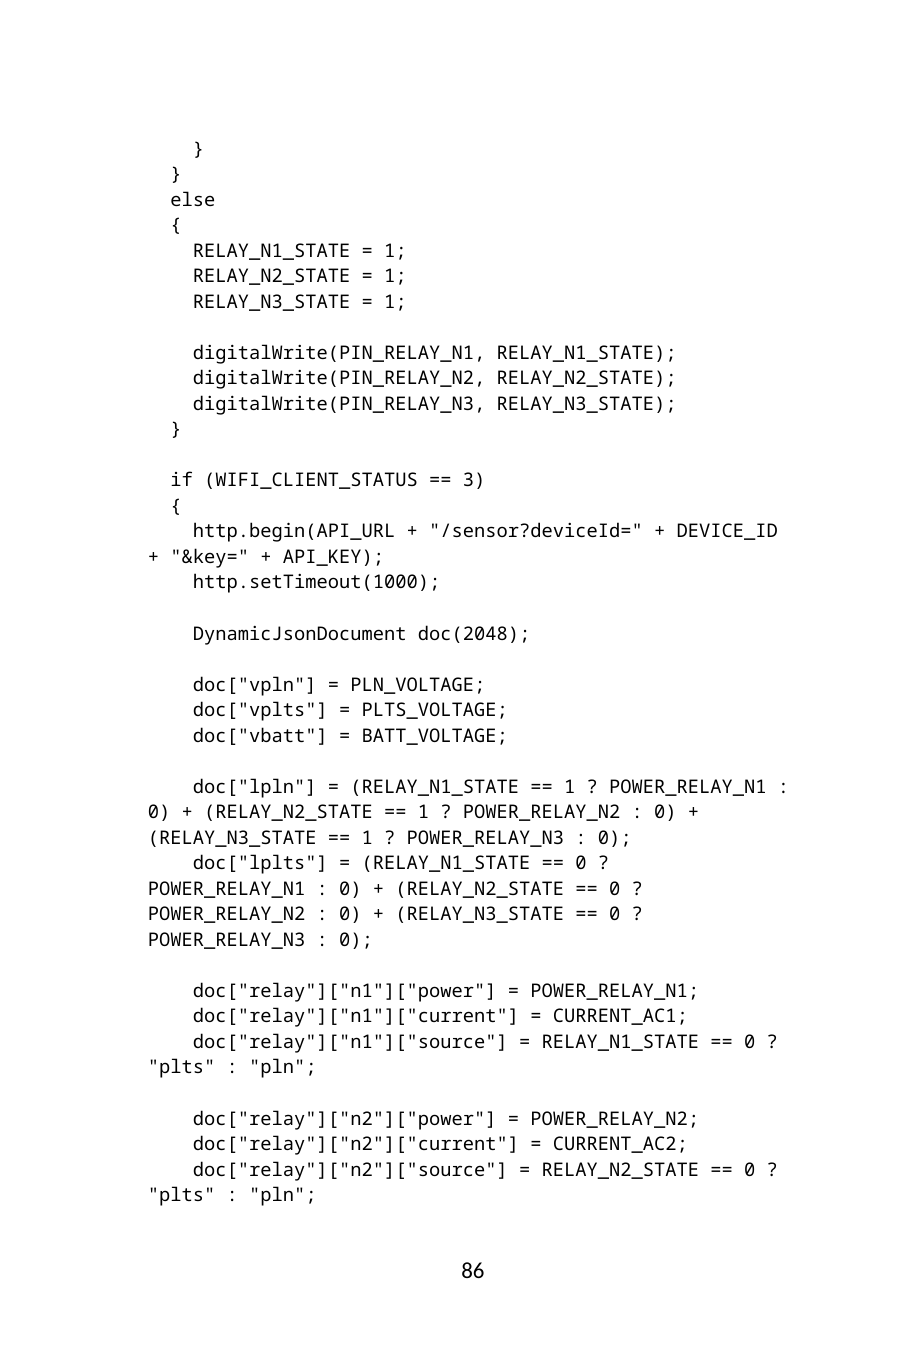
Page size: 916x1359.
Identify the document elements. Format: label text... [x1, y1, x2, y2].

text digitalWrite(PIN_RELAY_N3, RELAY_N3_STATE); [148, 390, 797, 416]
text doc["relay"]["n2"]["source"] = RELAY_N2_STATE == 0 ? "plts" : "pln"; [148, 1156, 797, 1207]
text doc["relay"]["n1"]["source"] = RELAY_N1_STATE == 0 ? "plts" : "pln"; [148, 1028, 797, 1079]
text RELAY_N2_STATE = 1; [148, 263, 797, 288]
text } [148, 135, 797, 161]
text digitalWrite(PIN_RELAY_N2, RELAY_N2_STATE); [148, 365, 797, 390]
text else [148, 186, 797, 212]
text doc["relay"]["n1"]["power"] = POWER_RELAY_N1; [148, 977, 797, 1003]
text { [148, 492, 797, 518]
text http.begin(API_URL + "/sensor?deviceId=" + DEVICE_ID + "&key=" + API_KEY); [148, 518, 797, 569]
text doc["relay"]["n2"]["current"] = CURRENT_AC2; [148, 1130, 797, 1156]
text doc["vpln"] = PLN_VOLTAGE; [148, 671, 797, 696]
text RELAY_N3_STATE = 1; [148, 288, 797, 314]
text if (WIFI_CLIENT_STATUS == 3) [148, 467, 797, 492]
text { [148, 212, 797, 237]
text } [148, 416, 797, 441]
text } [148, 161, 797, 186]
text doc["vbatt"] = BATT_VOLTAGE; [148, 722, 797, 747]
text RELAY_N1_STATE = 1; [148, 237, 797, 263]
text doc["lpln"] = (RELAY_N1_STATE == 1 ? POWER_RELAY_N1 : 0) + (RELAY_N2_STATE == 1 ? POWER_RELAY_N2 : 0) + (RELAY_N3_STATE == 1 ? POWER_RELAY_N3 : 0); [148, 773, 797, 849]
text doc["relay"]["n1"]["current"] = CURRENT_AC1; [148, 1003, 797, 1028]
text http.setTimeout(1000); [148, 569, 797, 594]
text doc["vplts"] = PLTS_VOLTAGE; [148, 696, 797, 722]
text doc["lplts"] = (RELAY_N1_STATE == 0 ? POWER_RELAY_N1 : 0) + (RELAY_N2_STATE == 0 ? POWER_RELAY_N2 : 0) + (RELAY_N3_STATE == 0 ? POWER_RELAY_N3 : 0); [148, 849, 797, 952]
text DynamicJsonDocument doc(2048); [148, 620, 797, 645]
text doc["relay"]["n2"]["power"] = POWER_RELAY_N2; [148, 1105, 797, 1130]
text digitalWrite(PIN_RELAY_N1, RELAY_N1_STATE); [148, 339, 797, 365]
